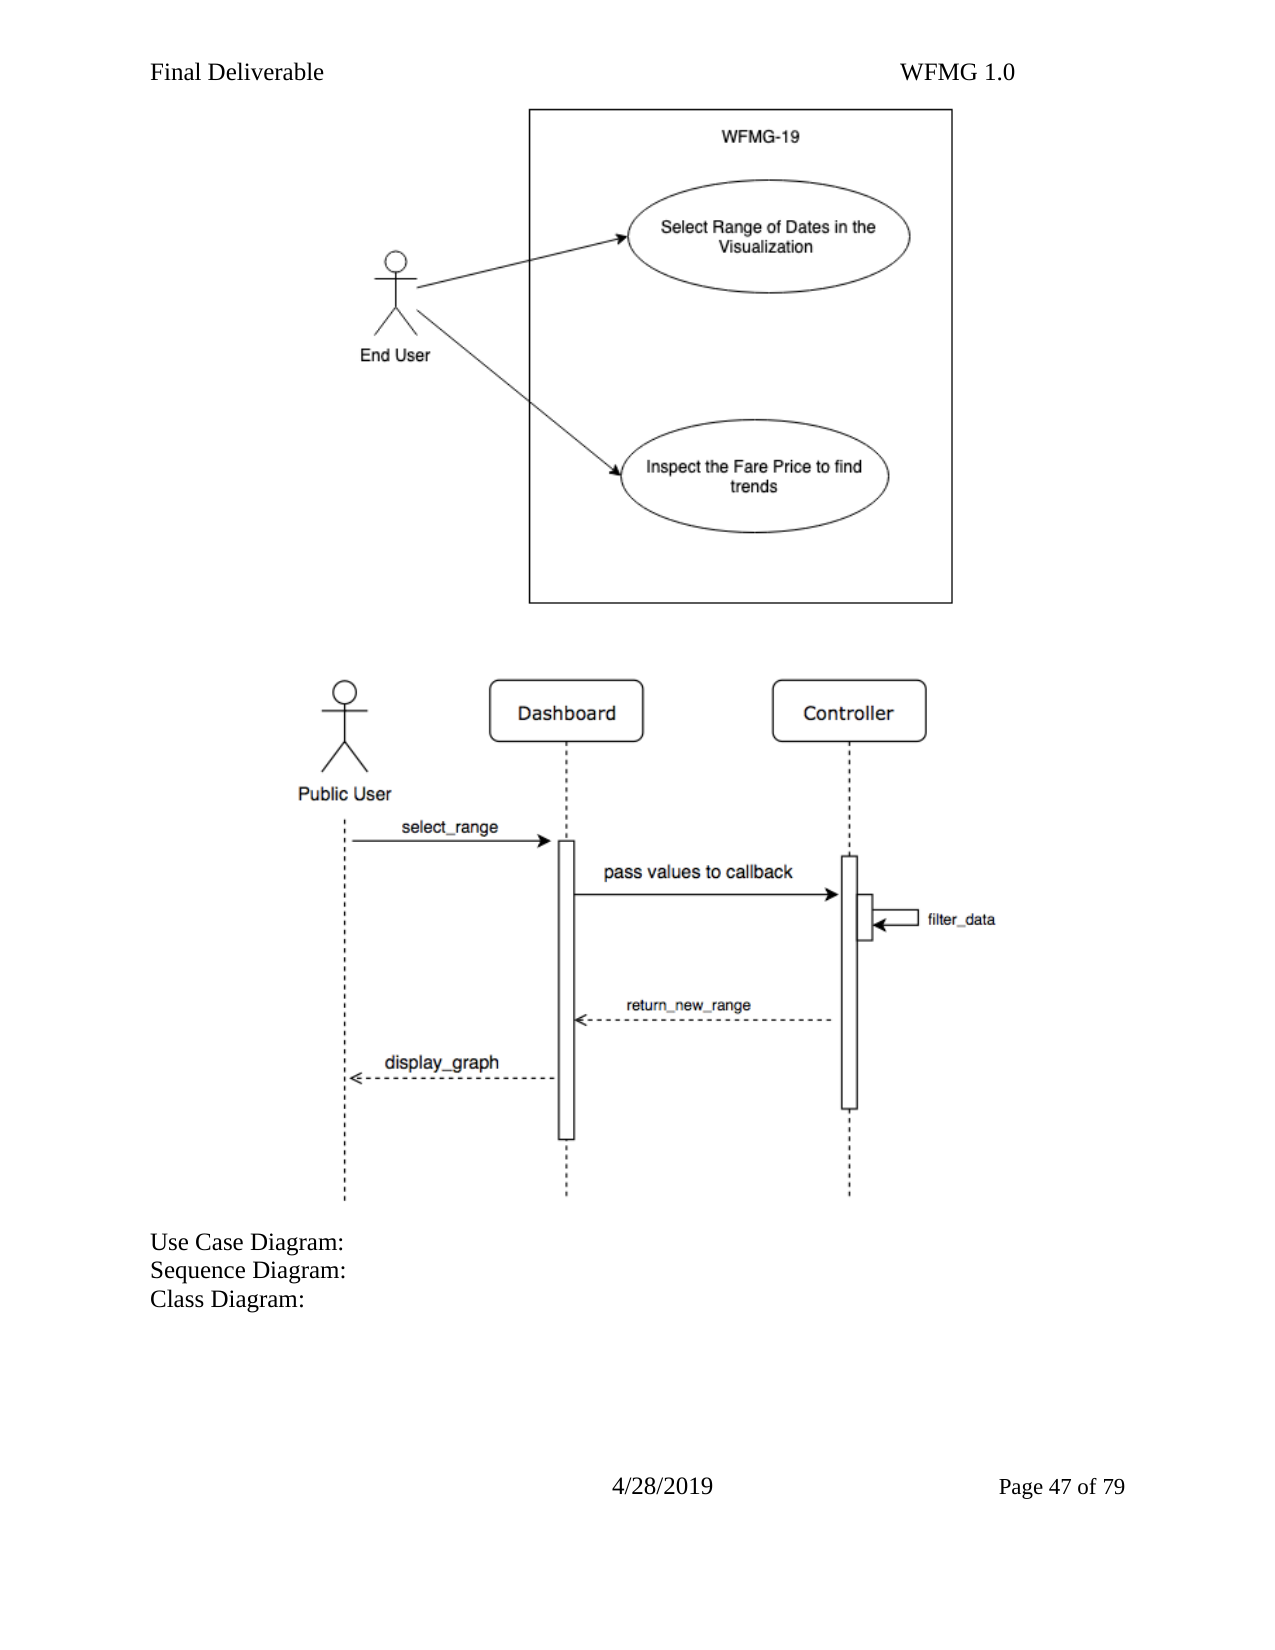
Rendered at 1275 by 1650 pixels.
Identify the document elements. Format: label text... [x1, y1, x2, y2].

picture [346, 95, 967, 618]
picture [269, 632, 1024, 1227]
text Class Diagram: [150, 1284, 1125, 1313]
text Sequence Diagram: [150, 1255, 1125, 1284]
